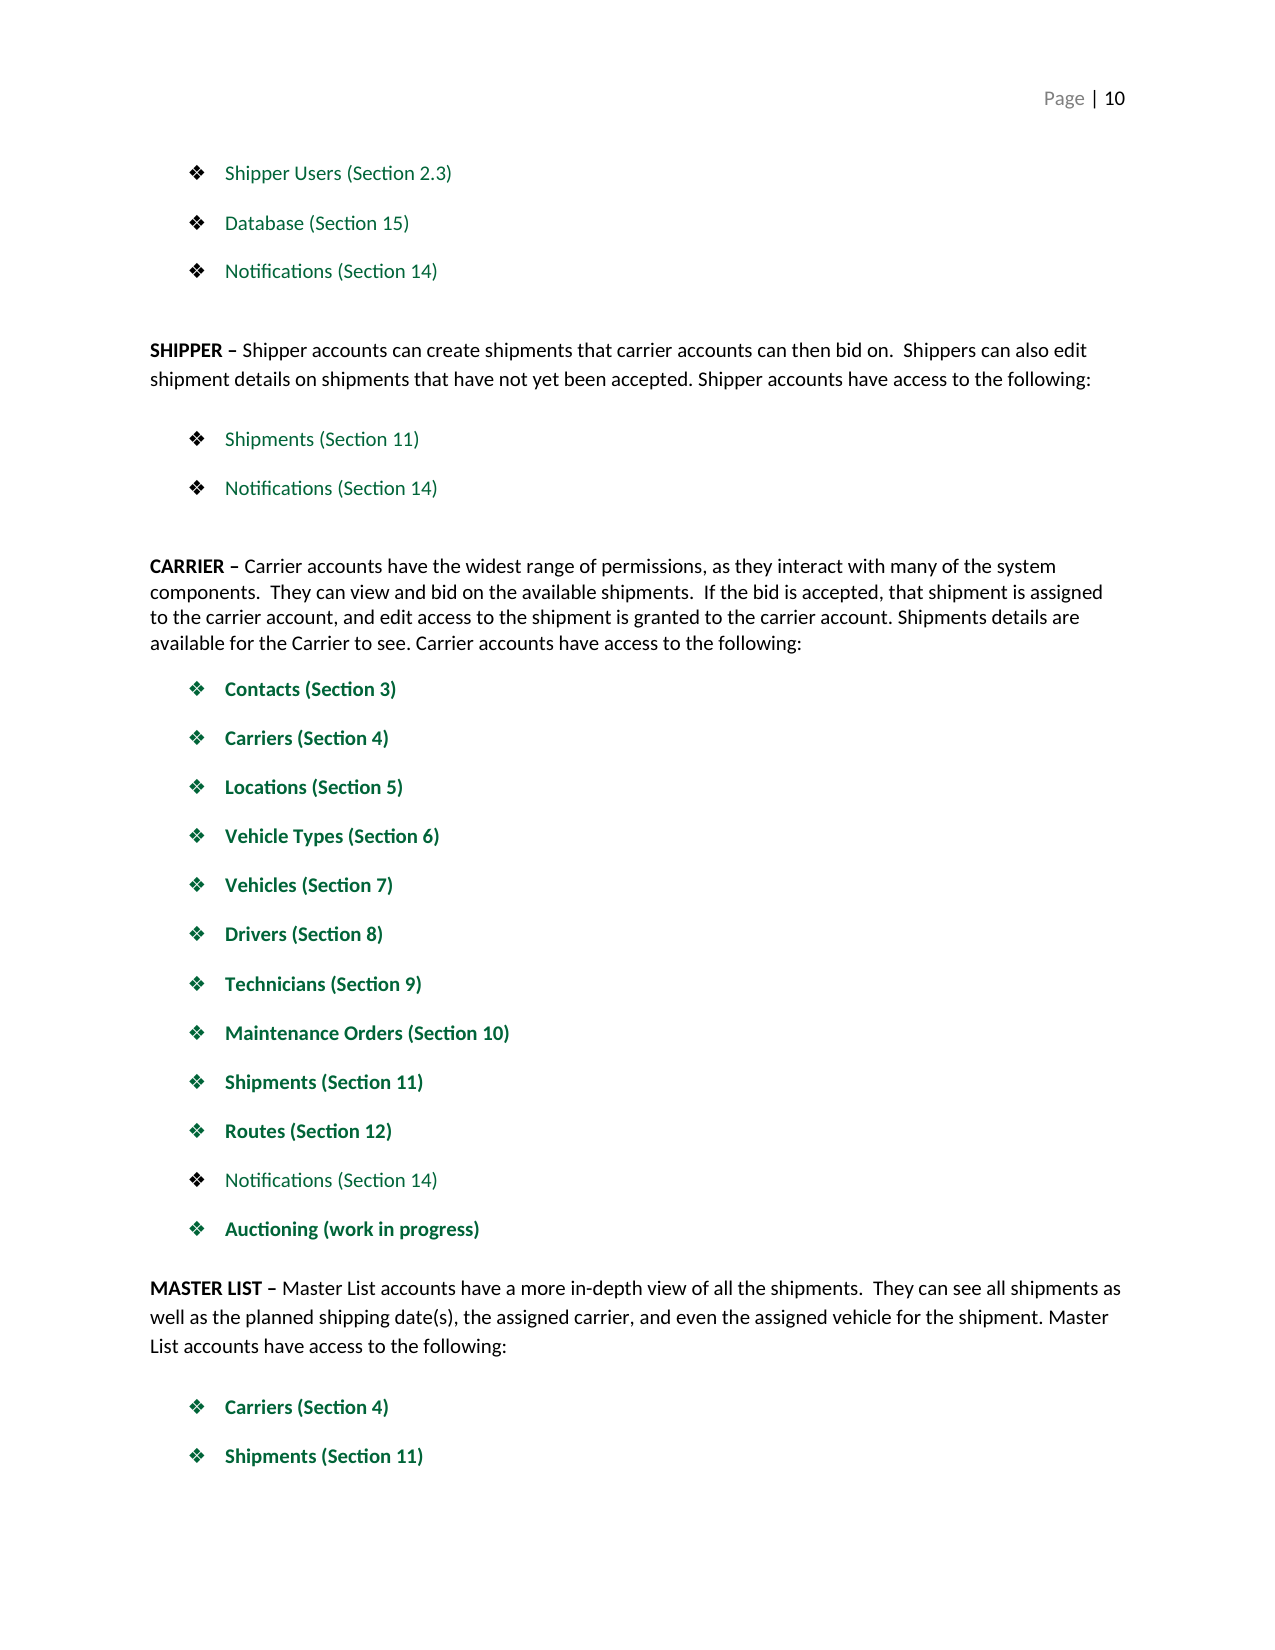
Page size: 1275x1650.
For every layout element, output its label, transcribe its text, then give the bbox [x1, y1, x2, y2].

list Contacts (Section 3) [187, 666, 1125, 708]
list Shipments (Section 11) [187, 1433, 1125, 1475]
list Notifications (Section 14) [187, 1156, 1125, 1199]
list Auctioning (work in progress) [187, 1205, 1125, 1248]
list Carriers (Section 4) [187, 1384, 1125, 1426]
list Notifications (Section 14) [187, 465, 1125, 508]
text SHIPPER – Shipper accounts can create shipments that carrier accounts can then bid on. Shippers can also edit shipment details on shipments that have not yet been accepted. Shipper accounts have access to the following: [150, 337, 1125, 391]
list Shipments (Section 11) [187, 416, 1125, 459]
list Shipper Users (Section 2.3) [187, 150, 1125, 193]
text MASTER LIST – Master List accounts have a more in-depth view of all the shipments. They can see all shipments as well as the planned shipping date(s), the assigned carrier, and even the assigned vehicle for the shipment. Master List accounts have access to the following: [150, 1275, 1125, 1359]
list Vehicle Types (Section 6) [187, 813, 1125, 856]
list Maintenance Orders (Section 10) [187, 1009, 1125, 1052]
list Drivers (Section 8) [187, 911, 1125, 954]
list Technicians (Section 9) [187, 960, 1125, 1003]
list Routes (Section 12) [187, 1107, 1125, 1150]
list Locations (Section 5) [187, 764, 1125, 807]
list Vehicles (Section 7) [187, 862, 1125, 905]
list Notifications (Section 14) [187, 248, 1125, 291]
list Carriers (Section 4) [187, 715, 1125, 757]
text CARRIER – Carrier accounts have the widest range of permissions, as they interact with many of the system components. They can view and bid on the available shipments. If the bid is accepted, that shipment is assigned to the carrier account, and edit access to the shipment is granted to the carrier account. Shipments details are available for the Carrier to see. Carrier accounts have access to the following: [150, 554, 1125, 655]
list Shipments (Section 11) [187, 1058, 1125, 1101]
list Database (Section 15) [187, 199, 1125, 242]
